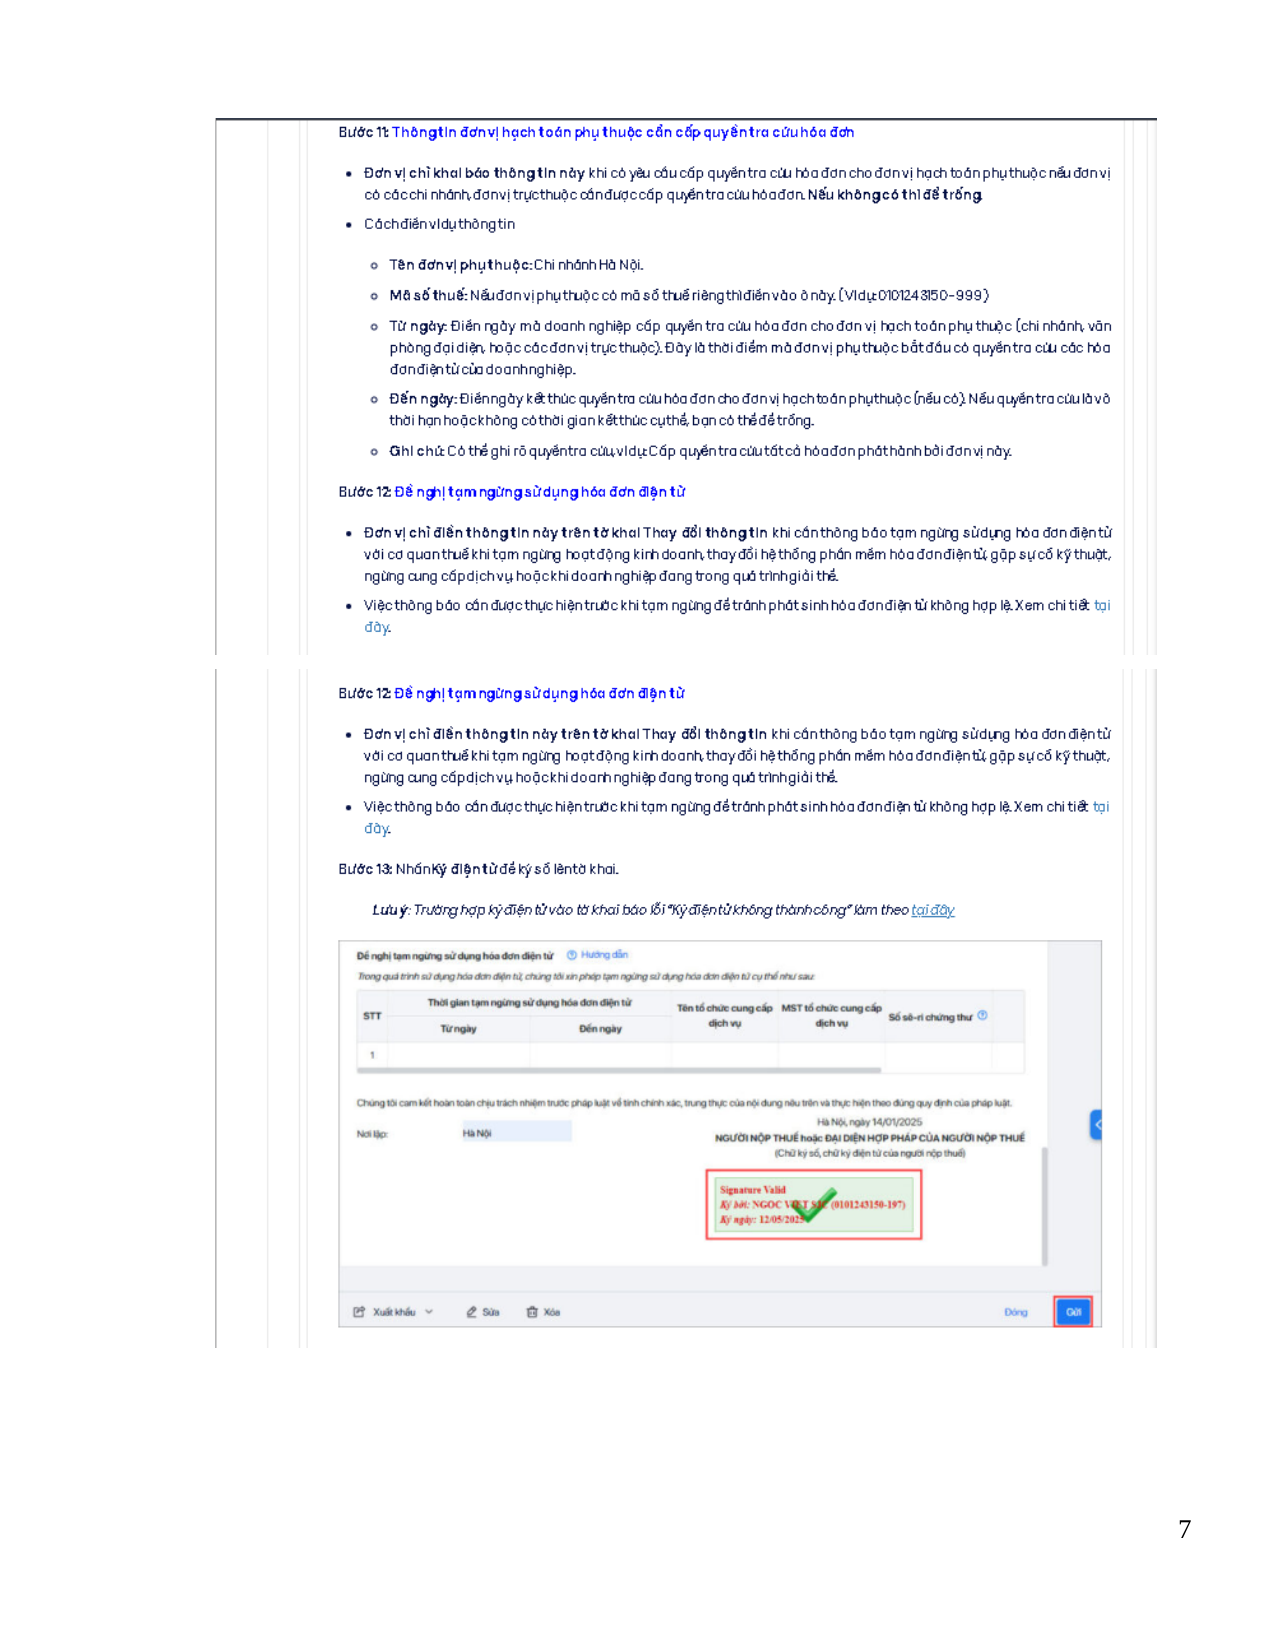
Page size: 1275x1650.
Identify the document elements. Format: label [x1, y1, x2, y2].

picture [215, 118, 1157, 655]
picture [215, 669, 1157, 1348]
